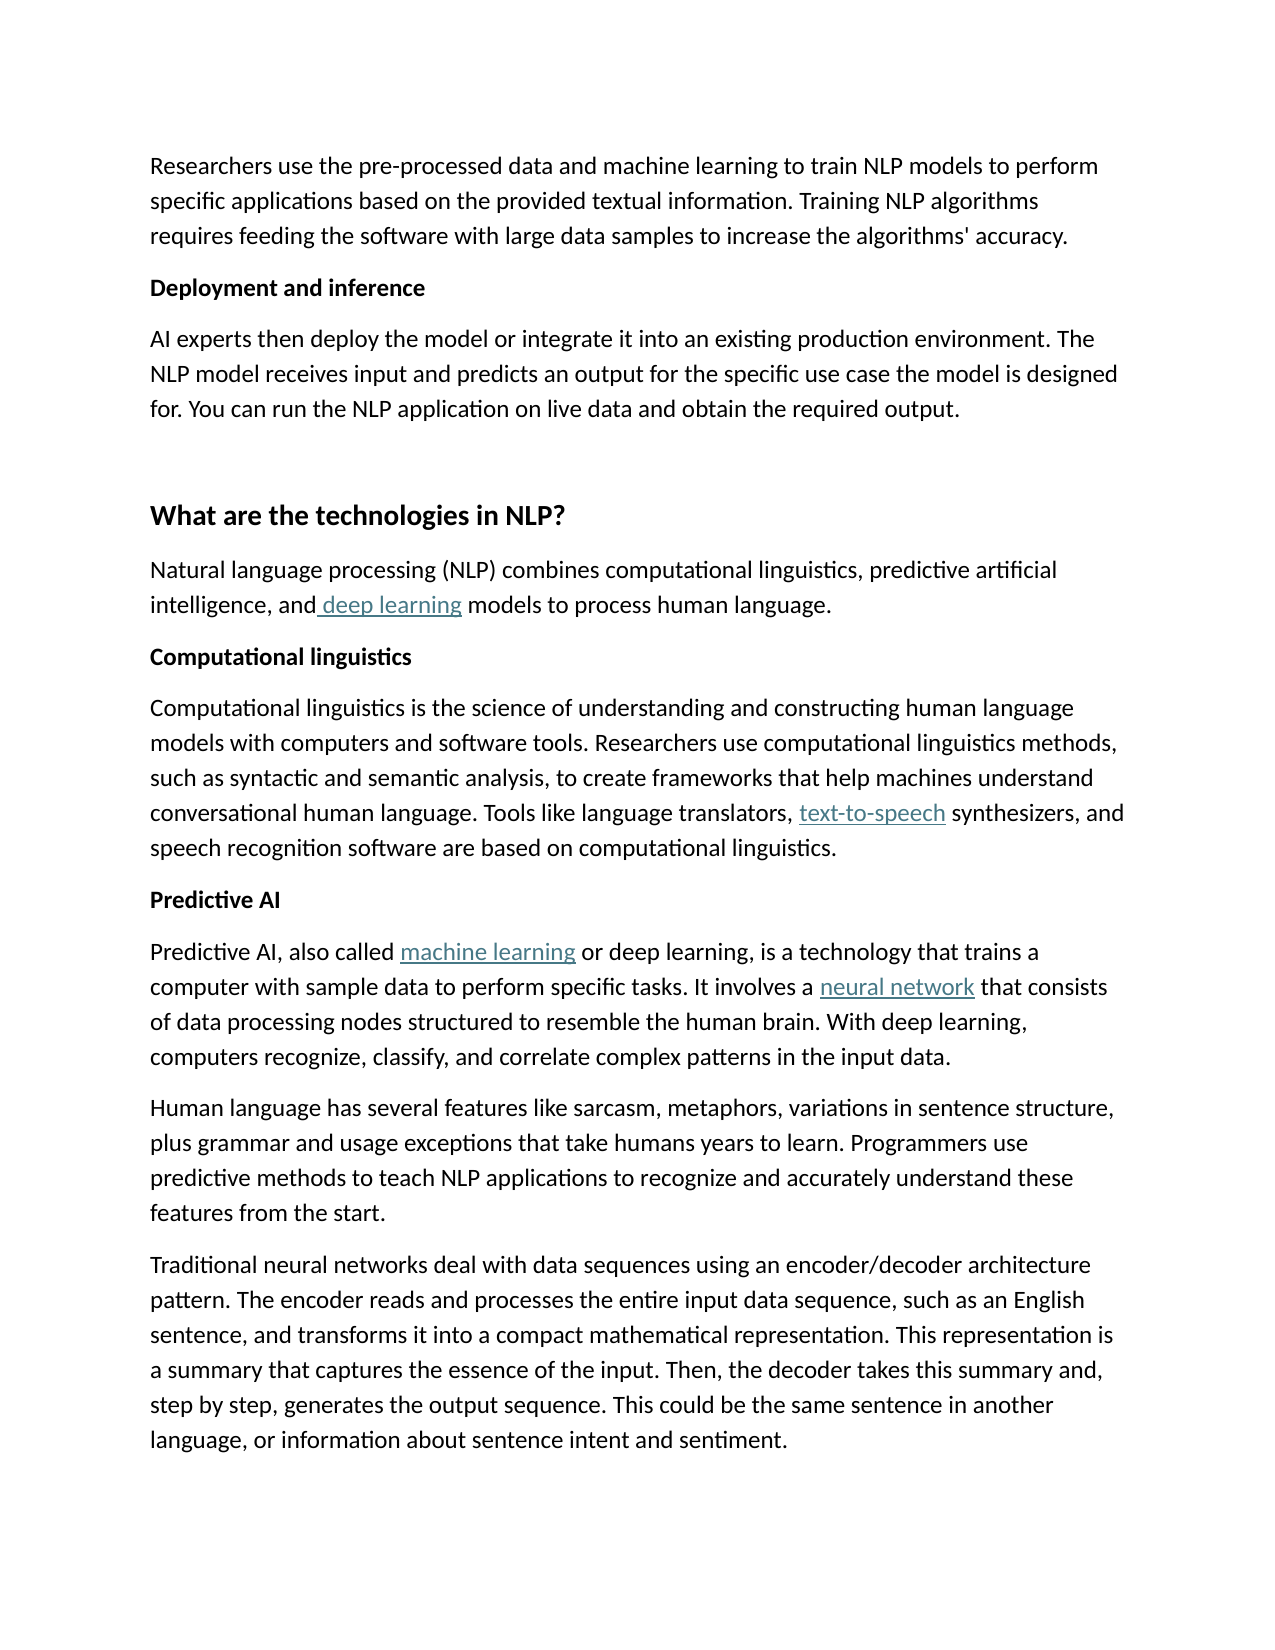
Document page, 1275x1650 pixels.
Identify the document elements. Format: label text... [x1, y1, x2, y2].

text Computational linguistics [150, 641, 1125, 671]
text Predictive AI [150, 884, 1125, 915]
text Natural language processing (NLP) combines computational linguistics, predictive artificial intelligence, and deep learning models to process human language. [150, 554, 1125, 620]
text Computational linguistics is the science of understanding and constructing human language models with computers and software tools. Researchers use computational linguistics methods, such as syntactic and semantic analysis, to create frameworks that help machines understand conversational human language. Tools like language translators, text-to-speech synthesizers, and speech recognition software are based on computational linguistics. [150, 693, 1125, 863]
text Researchers use the pre-processed data and machine learning to train NLP models to perform specific applications based on the provided textual information. Training NLP algorithms requires feeding the software with large data samples to increase the algorithms' accuracy. [150, 150, 1125, 251]
text AI experts then deploy the model or integrate it into an existing production environment. The NLP model receives input and predicts an output for the specific use case the model is designed for. You can run the NLP application on live data and obtain the required output. [150, 323, 1125, 424]
text Human language has several features like sarcasm, metaphors, variations in sentence structure, plus grammar and usage exceptions that take humans years to learn. Programmers use predictive methods to teach NLP applications to recognize and accurately understand these features from the start. [150, 1093, 1125, 1228]
text Deployment and inference [150, 272, 1125, 302]
text Traditional neural networks deal with data sequences using an encoder/decoder architecture pattern. The encoder reads and processes the entire input data sequence, such as an English sentence, and transforms it into a compact mathematical representation. This representation is a summary that captures the essence of the input. Then, the decoder takes this summary and, step by step, generates the output sequence. This could be the same sentence in another language, or information about sentence intent and sentiment. [150, 1249, 1125, 1455]
text What are the technologies in NLP? [150, 497, 1125, 532]
text Predictive AI, also called machine learning or deep learning, is a technology that trains a computer with sample data to perform specific tasks. It involves a neural network that consists of data processing nodes structured to resemble the human brain. With deep learning, computers recognize, classify, and correlate complex patterns in the input data. [150, 936, 1125, 1071]
